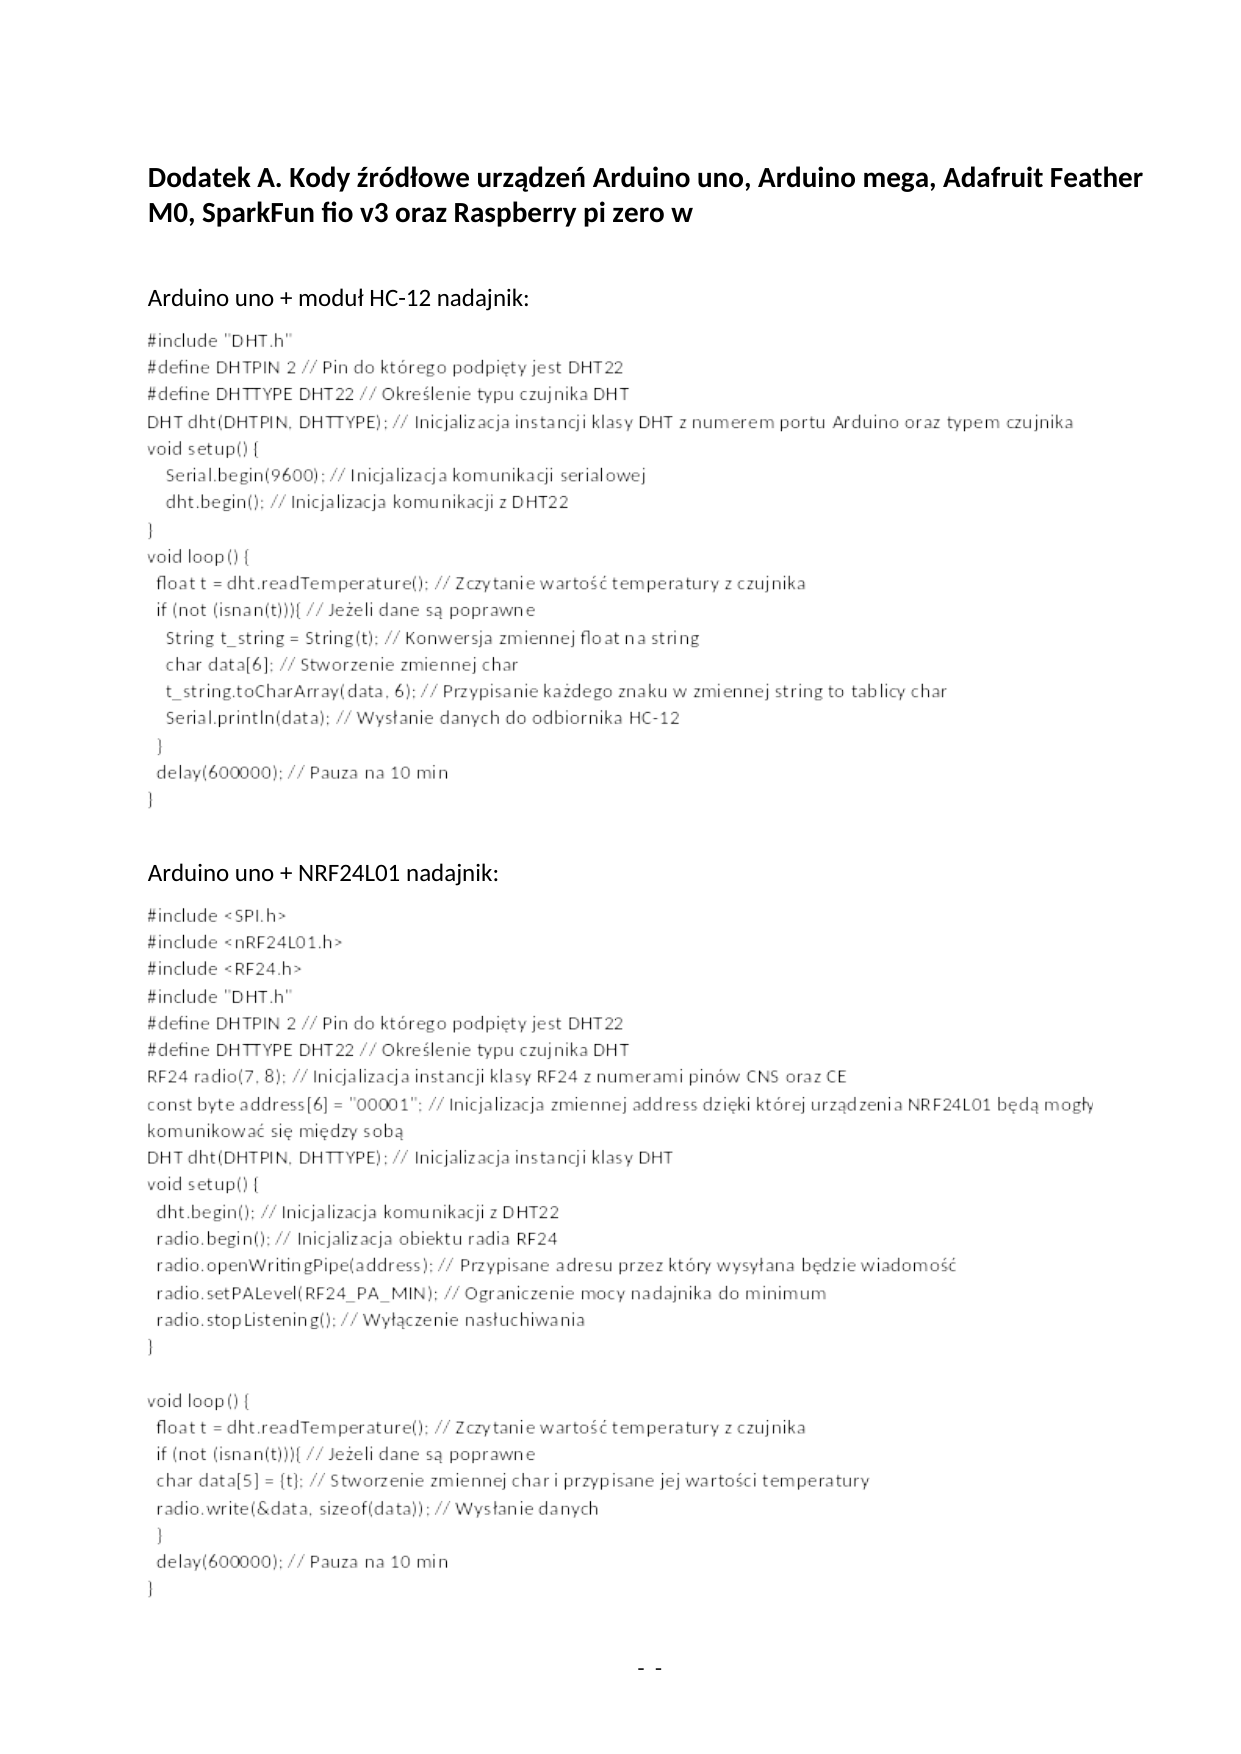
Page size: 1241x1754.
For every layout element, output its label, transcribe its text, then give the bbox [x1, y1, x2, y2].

subtitle Dodatek A. Kody źródłowe urządzeń Arduino uno, Arduino mega, Adafruit Feather M0, SparkFun fio v3 oraz Raspberry pi zero w [148, 159, 1152, 230]
text Arduino uno + NRF24L01 nadajnik: [148, 857, 1152, 887]
text Arduino uno + moduł HC-12 nadajnik: [148, 282, 1152, 312]
